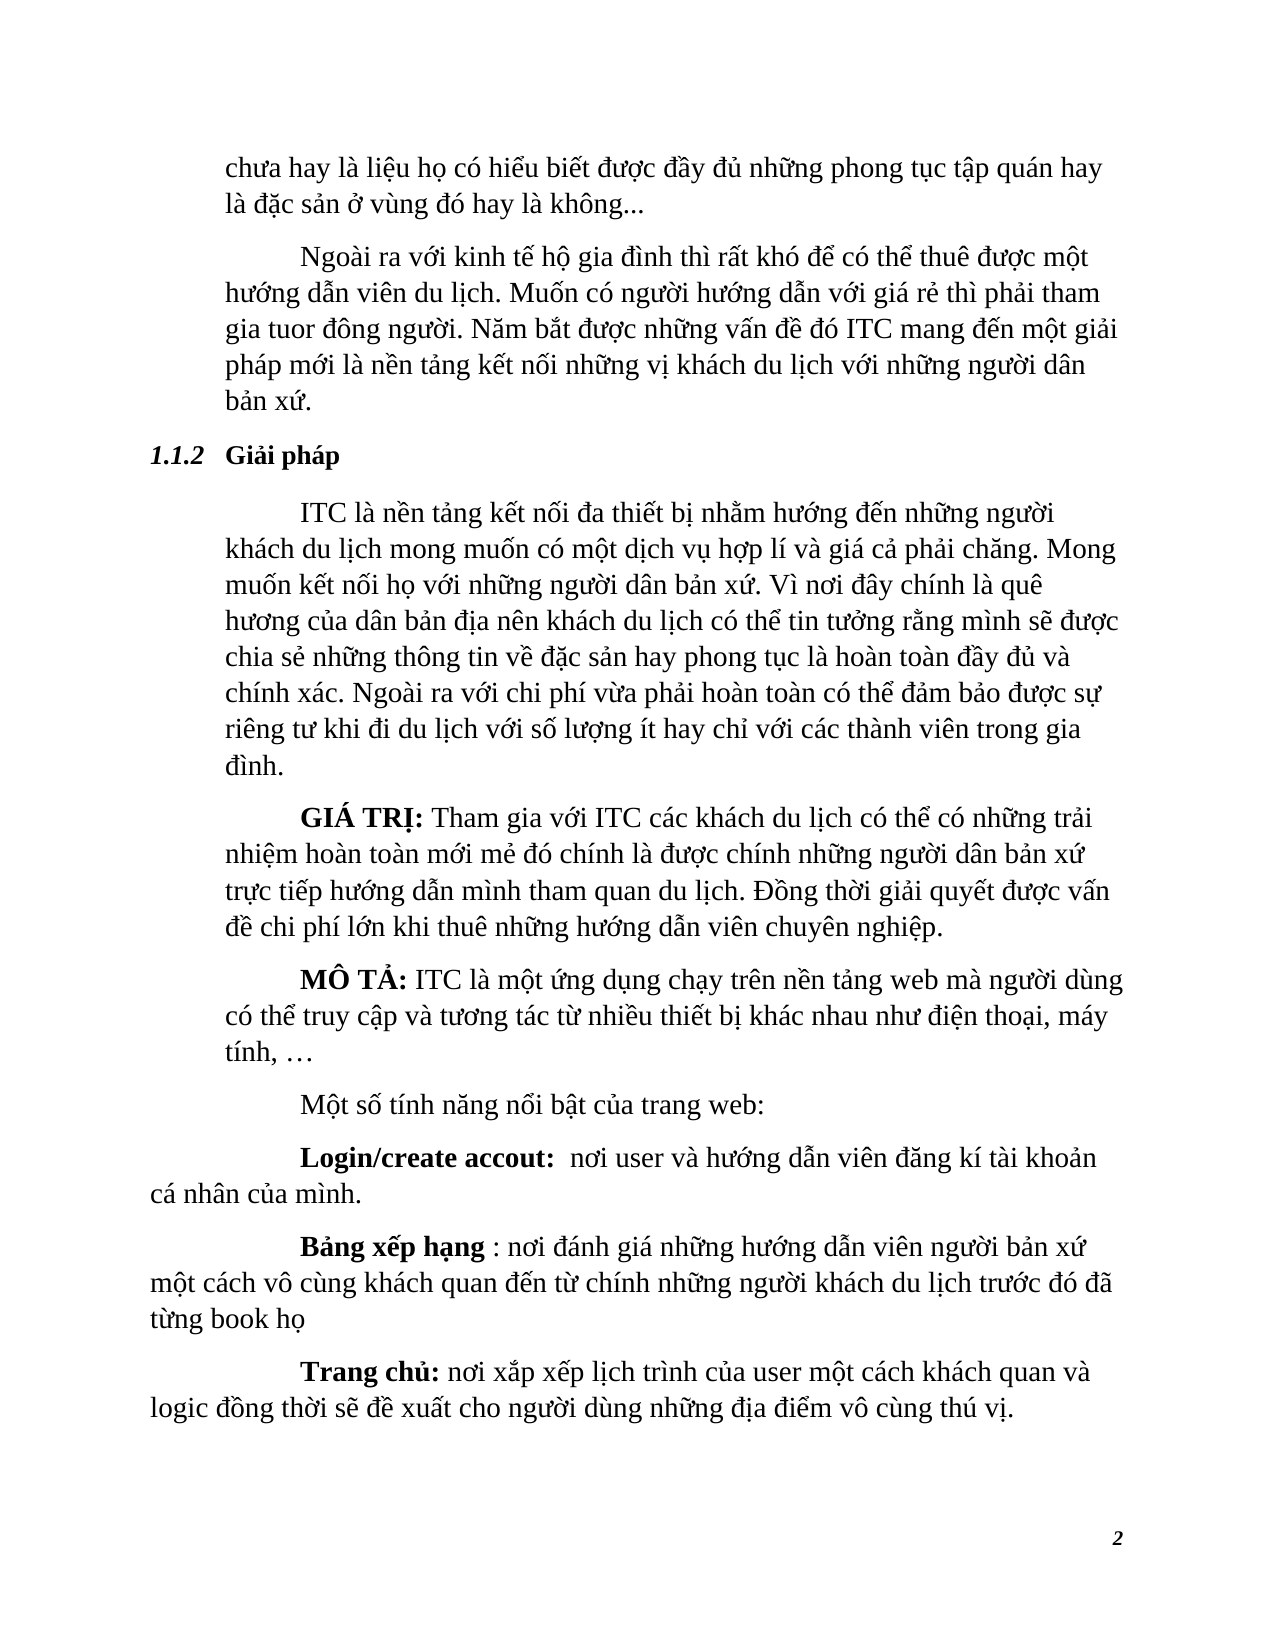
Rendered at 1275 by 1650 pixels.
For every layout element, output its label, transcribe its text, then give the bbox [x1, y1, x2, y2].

text Login/create accout: nơi user và hướng dẫn viên đăng kí tài khoản cá nhân của mình. [150, 1140, 1125, 1209]
text Ngoài ra với kinh tế hộ gia đình thì rất khó để có thể thuê được một hướng dẫn viên du lịch. Muốn có người hướng dẫn với giá rẻ thì phải tham gia tuor đông người. Năm bắt được những vấn đề đó ITC mang đến một giải pháp mới là nền tảng kết nối những vị khách du lịch với những người dân bản xứ. [225, 239, 1125, 417]
text Bảng xếp hạng : nơi đánh giá những hướng dẫn viên người bản xứ một cách vô cùng khách quan đến từ chính những người khách du lịch trước đó đã từng book họ [150, 1229, 1125, 1334]
text MÔ TẢ: ITC là một ứng dụng chạy trên nền tảng web mà người dùng có thể truy cập và tương tác từ nhiều thiết bị khác nhau như điện thoại, máy tính, … [225, 962, 1125, 1068]
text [225, 150, 1125, 220]
subtitle Giải pháp [150, 445, 1125, 470]
text Một số tính năng nổi bật của trang web: [150, 1087, 1125, 1120]
text GIÁ TRỊ: Tham gia với ITC các khách du lịch có thể có những trải nhiệm hoàn toàn mới mẻ đó chính là được chính những người dân bản xứ trực tiếp hướng dẫn mình tham quan du lịch. Đồng thời giải quyết được vấn đề chi phí lớn khi thuê những hướng dẫn viên chuyên nghiệp. [225, 801, 1125, 942]
text ITC là nền tảng kết nối đa thiết bị nhằm hướng đến những người khách du lịch mong muốn có một dịch vụ hợp lí và giá cả phải chăng. Mong muốn kết nối họ với những người dân bản xứ. Vì nơi đây chính là quê hương của dân bản địa nên khách du lịch có thể tin tưởng rằng mình sẽ được chia sẻ những thông tin về đặc sản hay phong tục là hoàn toàn đầy đủ và chính xác. Ngoài ra với chi phí vừa phải hoàn toàn có thể đảm bảo được sự riêng tư khi đi du lịch với số lượng ít hay chỉ với các thành viên trong gia đình. [225, 495, 1125, 781]
text Trang chủ: nơi xắp xếp lịch trình của user một cách khách quan và logic đồng thời sẽ đề xuất cho người dùng những địa điểm vô cùng thú vị. [150, 1354, 1125, 1423]
